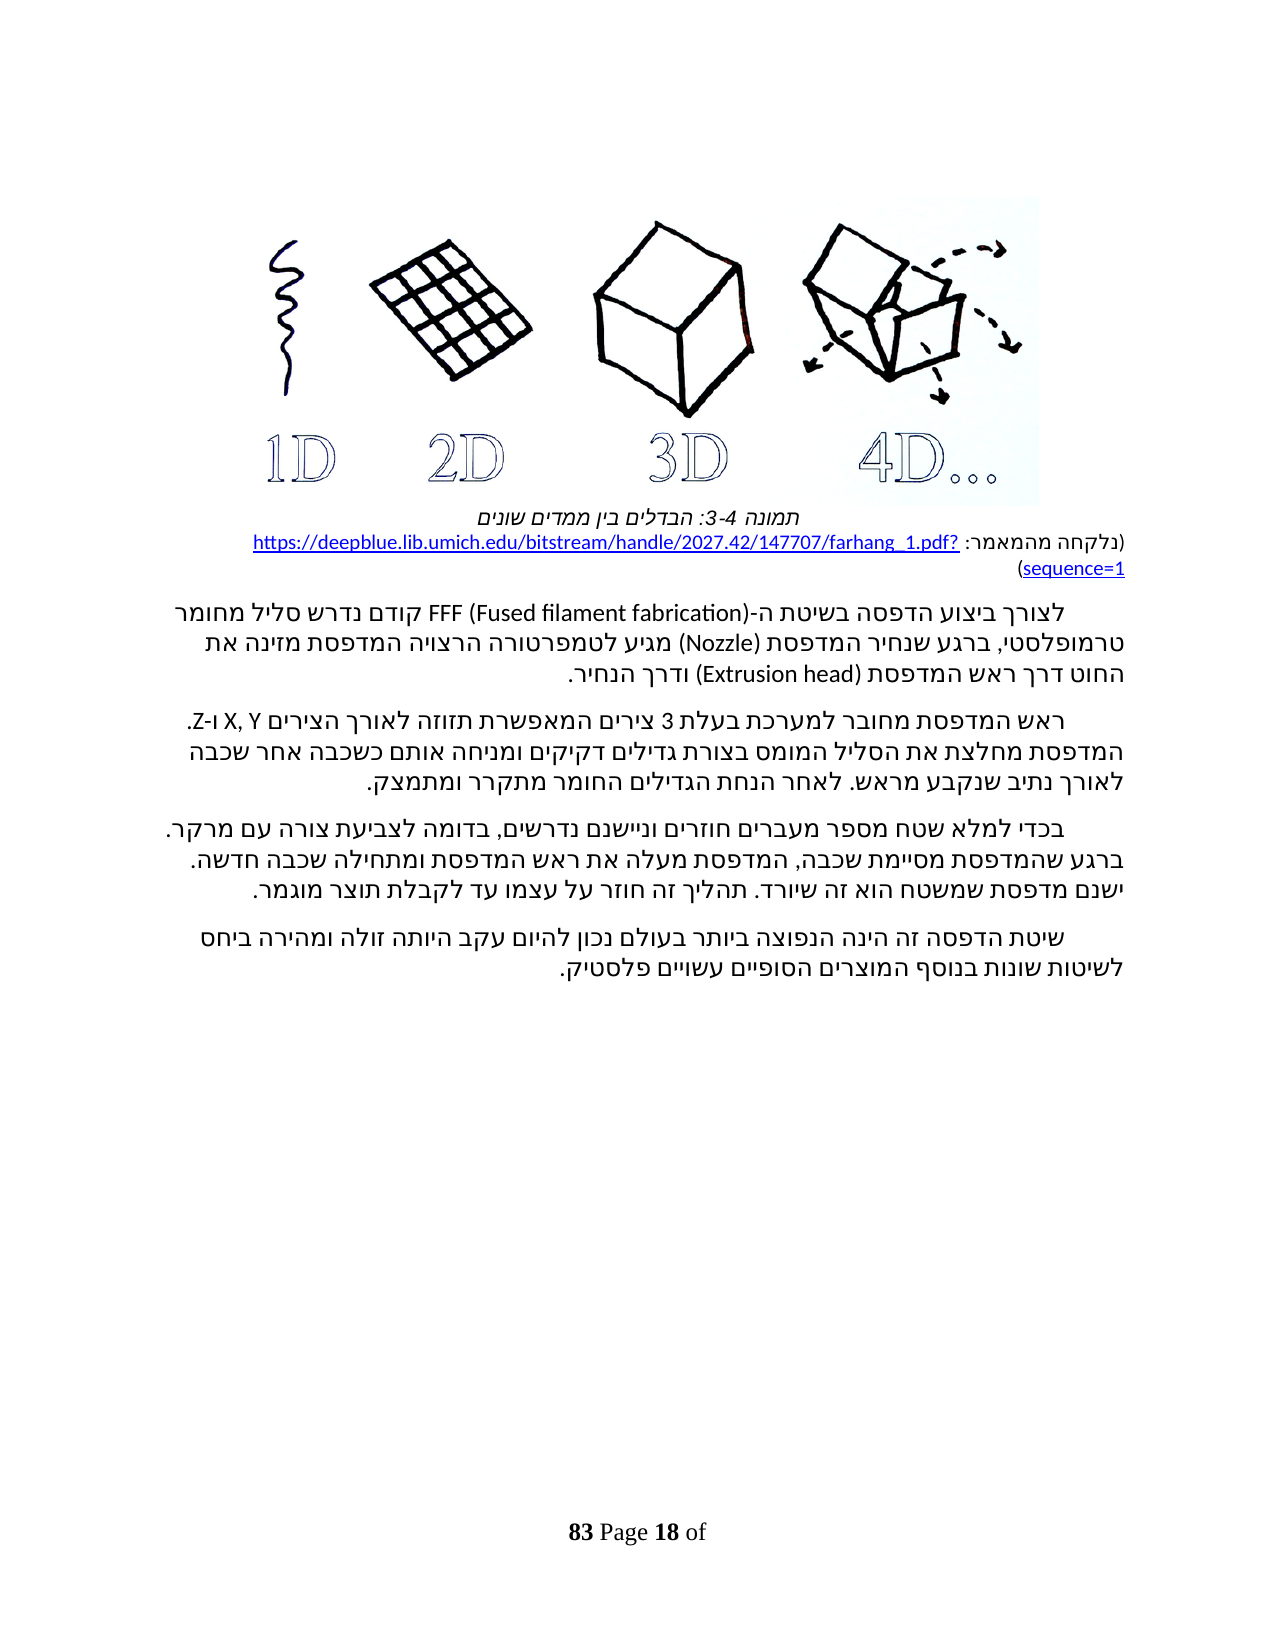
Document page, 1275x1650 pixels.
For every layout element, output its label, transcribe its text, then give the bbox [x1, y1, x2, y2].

text שיטת הדפסה זה הינה הנפוצה ביותר בעולם נכון להיום עקב היותה זולה ומהירה ביחס לשיטות שונות בנוסף המוצרים הסופיים עשויים פלסטיק. [150, 922, 1125, 983]
text ראש המדפסת מחובר למערכת בעלת 3 צירים המאפשרת תזוזה לאורך הצירים X, Y ו-Z. המדפסת מחלצת את הסליל המומס בצורת גדילים דקיקים ומניחה אותם כשכבה אחר שכבה לאורך נתיב שנקבע מראש. לאחר הנחת הגדילים החומר מתקרר ומתמצק. [150, 705, 1125, 797]
picture [235, 197, 1040, 506]
text בכדי למלא שטח מספר מעברים חוזרים וניישנם נדרשים, בדומה לצביעת צורה עם מרקר. ברגע שהמדפסת מסיימת שכבה, המדפסת מעלה את ראש המדפסת ומתחילה שכבה חדשה. ישנם מדפסת שמשטח הוא זה שיורד. תהליך זה חוזר על עצמו עד לקבלת תוצר מוגמר. [150, 813, 1125, 905]
text (נלקחה מהמאמר: https://deepblue.lib.umich.edu/bitstream/handle/2027.42/147707/farhang_1.pdf?sequence=1) [150, 529, 1125, 580]
text לצורך ביצוע הדפסה בשיטת ה-FFF (Fused filament fabrication) קודם נדרש סליל מחומר טרמופלסטי, ברגע שנחיר המדפסת (Nozzle) מגיע לטמפרטורה הרצויה המדפסת מזינה את החוט דרך ראש המדפסת (Extrusion head) ודרך הנחיר. [150, 597, 1125, 688]
